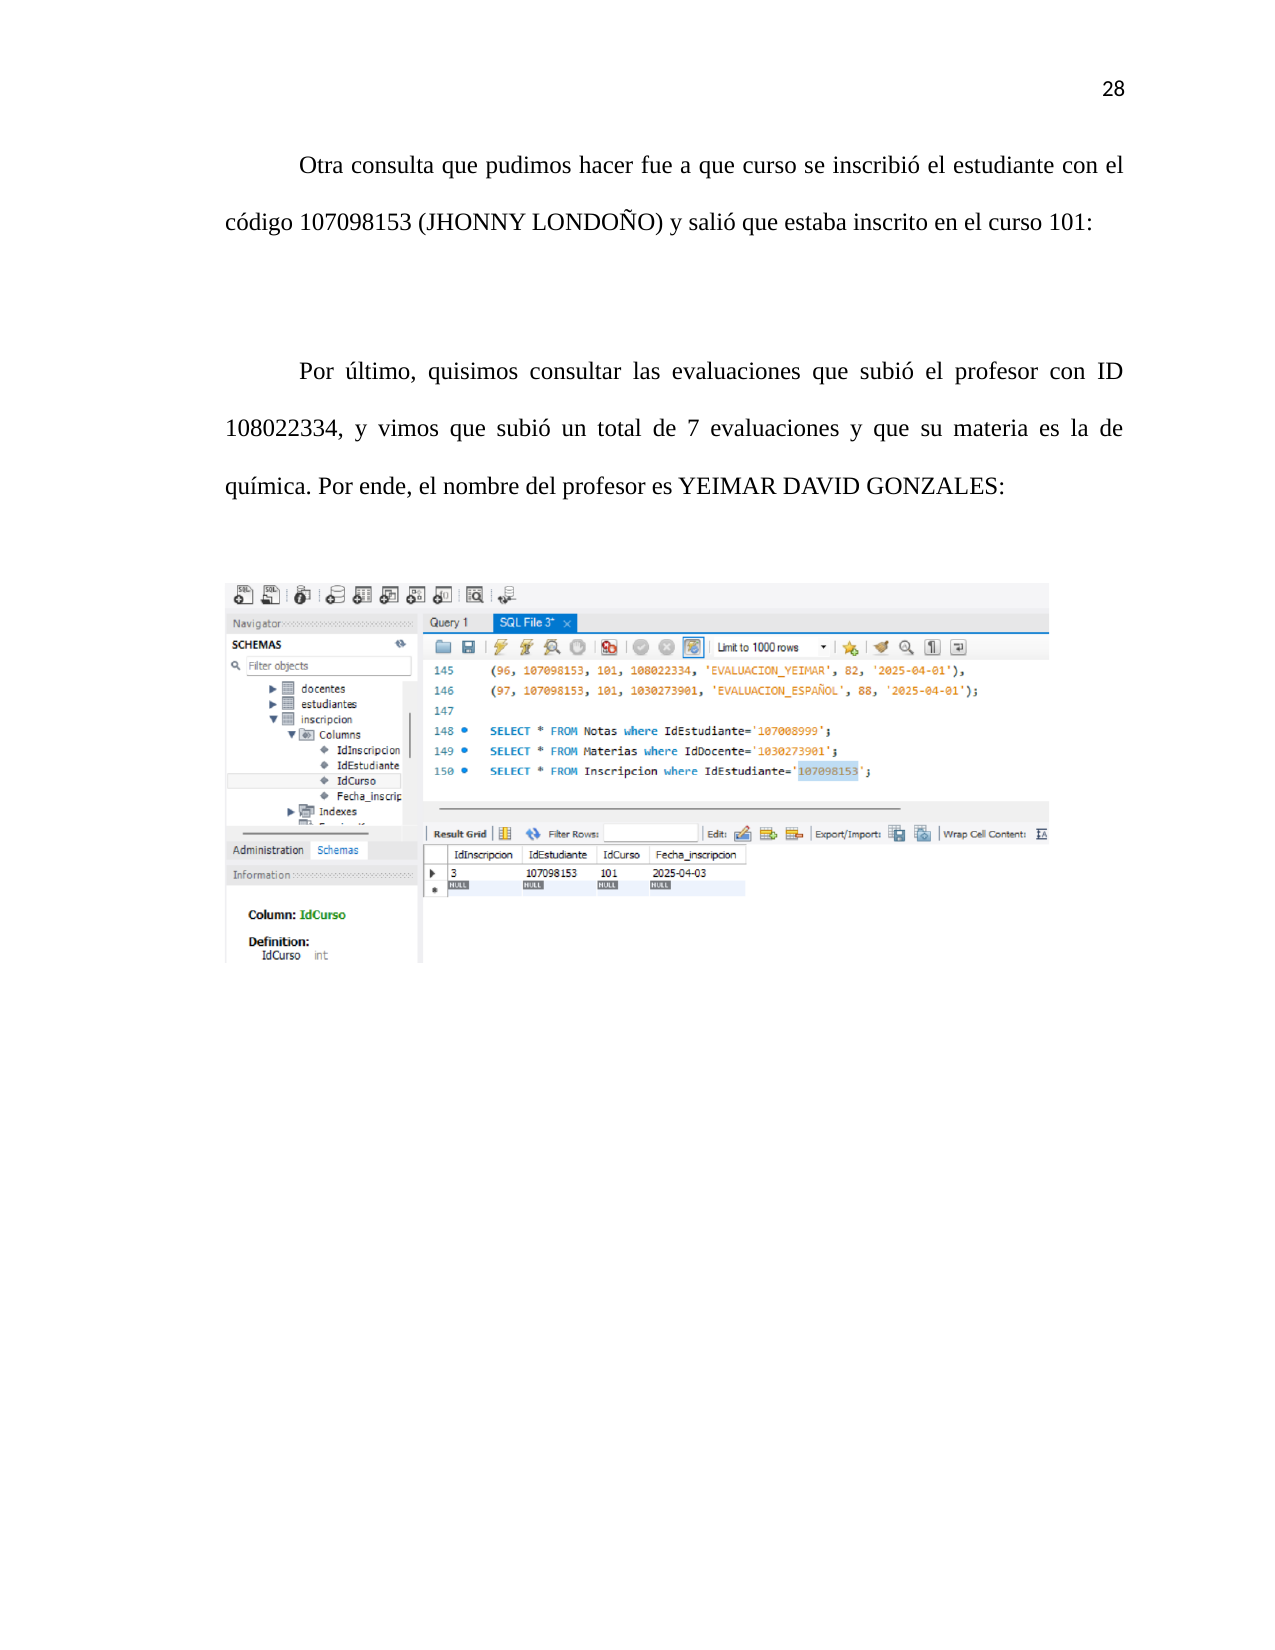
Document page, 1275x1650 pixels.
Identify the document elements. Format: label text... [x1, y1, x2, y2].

text Otra consulta que pudimos hacer fue a que curso se inscribió el estudiante con el código 107098153 (JHONNY LONDOÑO) y salió que estaba inscrito en el curso 101: [225, 150, 1125, 236]
text Por último, quisimos consultar las evaluaciones que subió el profesor con ID 108022334, y vimos que subió un total de 7 evaluaciones y que su materia es la de química. Por ende, el nombre del profesor es YEIMAR DAVID GONZALES: [225, 356, 1125, 499]
picture [224, 583, 1048, 963]
